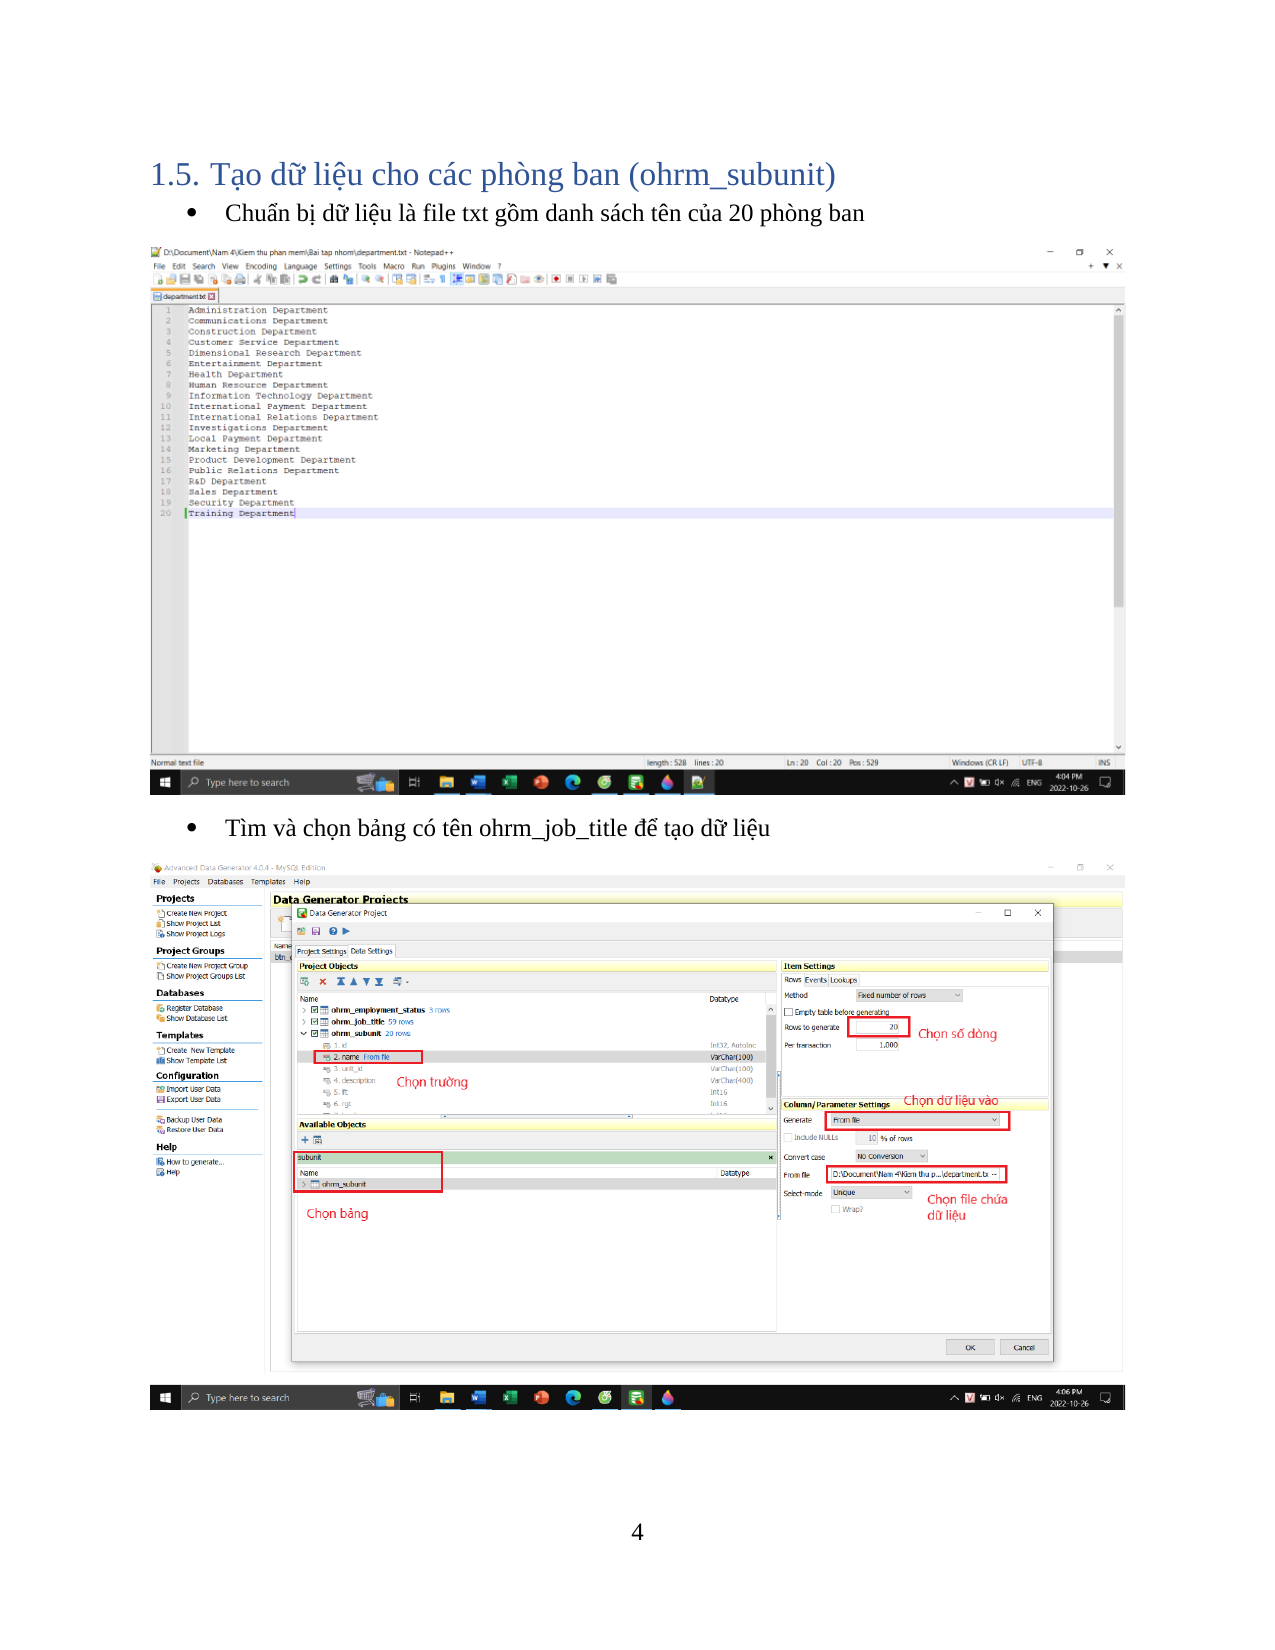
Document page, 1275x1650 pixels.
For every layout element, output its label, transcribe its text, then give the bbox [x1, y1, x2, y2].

list Tìm và chọn bảng có tên ohrm_job_title để tạo dữ liệu [187, 813, 1125, 842]
subtitle Tạo dữ liệu cho các phòng ban (ohrm_subunit) [150, 154, 1125, 192]
picture [150, 861, 1125, 1410]
picture [150, 246, 1125, 795]
list Chuẩn bị dữ liệu là file txt gồm danh sách tên của 20 phòng ban [187, 198, 1125, 227]
